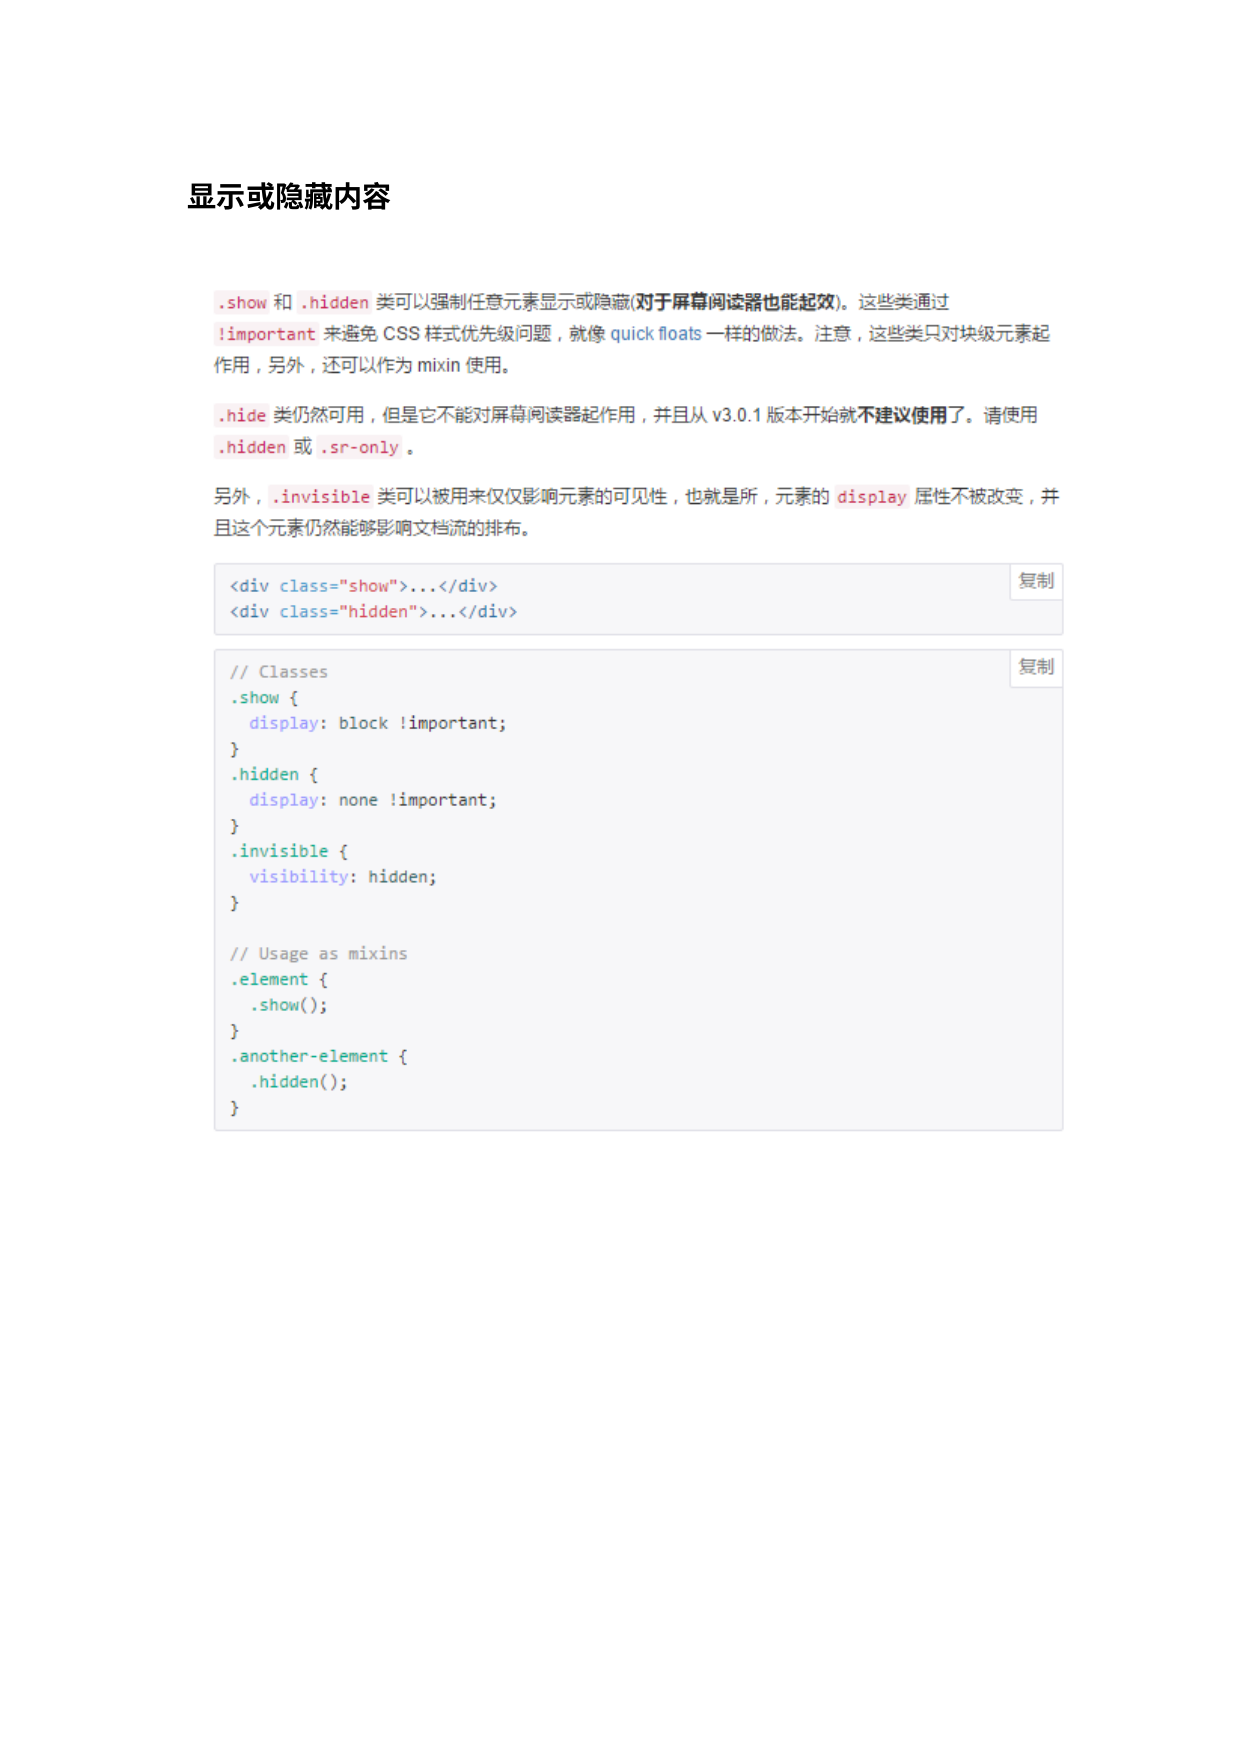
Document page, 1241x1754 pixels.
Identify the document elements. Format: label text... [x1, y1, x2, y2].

picture [187, 280, 1088, 1151]
subtitle 显示或隐藏内容 [187, 162, 1053, 227]
